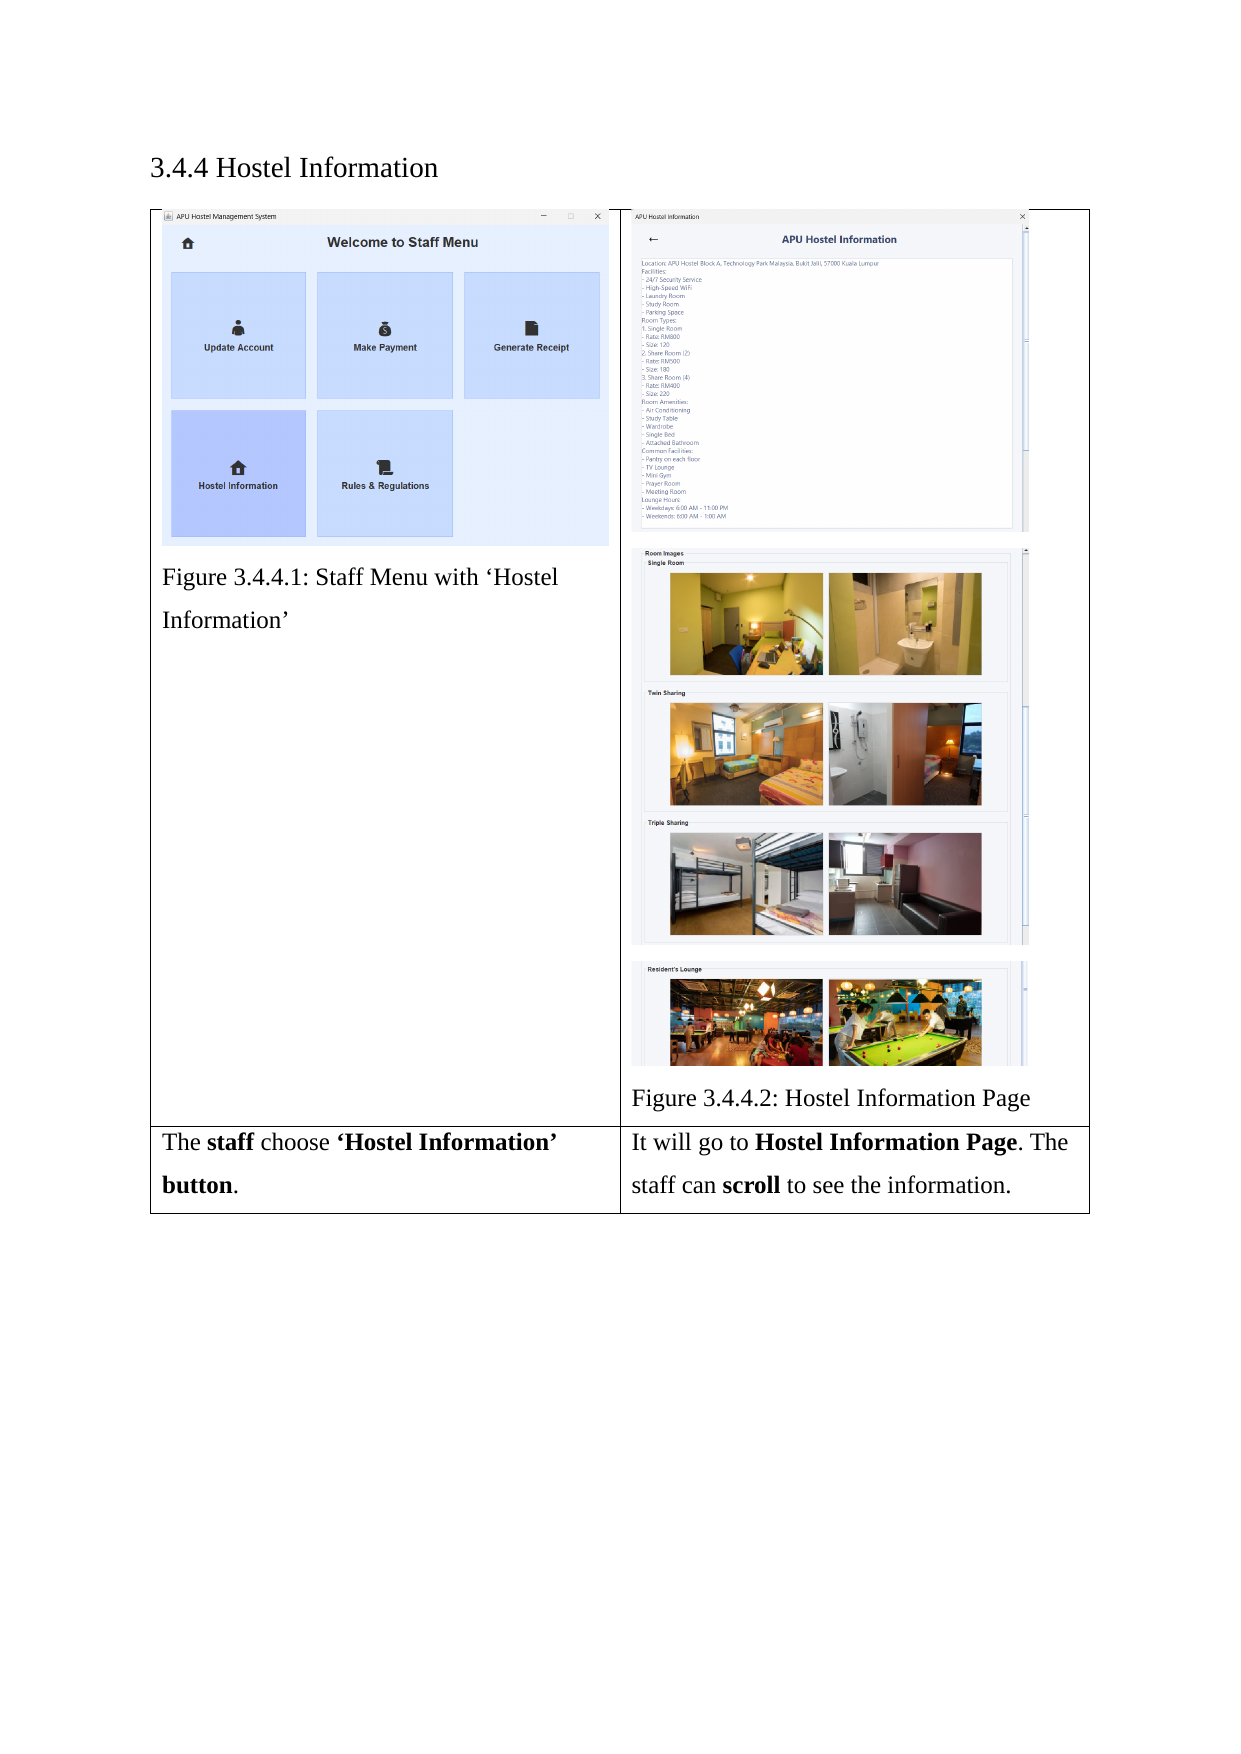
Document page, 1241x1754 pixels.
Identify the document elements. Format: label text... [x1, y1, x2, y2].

table_cell The staff choose ‘Hostel Information’ button. [151, 1127, 620, 1213]
picture [631, 548, 1029, 945]
table_cell It will go to Hostel Information Page. The staff can scroll to see the information. [621, 1127, 1089, 1213]
subtitle 3.4.4 Hostel Information [150, 150, 1090, 183]
picture [161, 209, 609, 546]
table_header Figure 3.4.4.2: Hostel Information Page [621, 210, 1089, 1126]
picture [631, 209, 1029, 532]
table_header Figure 3.4.4.1: Staff Menu with ‘Hostel Information’ [151, 210, 620, 1126]
picture [631, 961, 1028, 1066]
